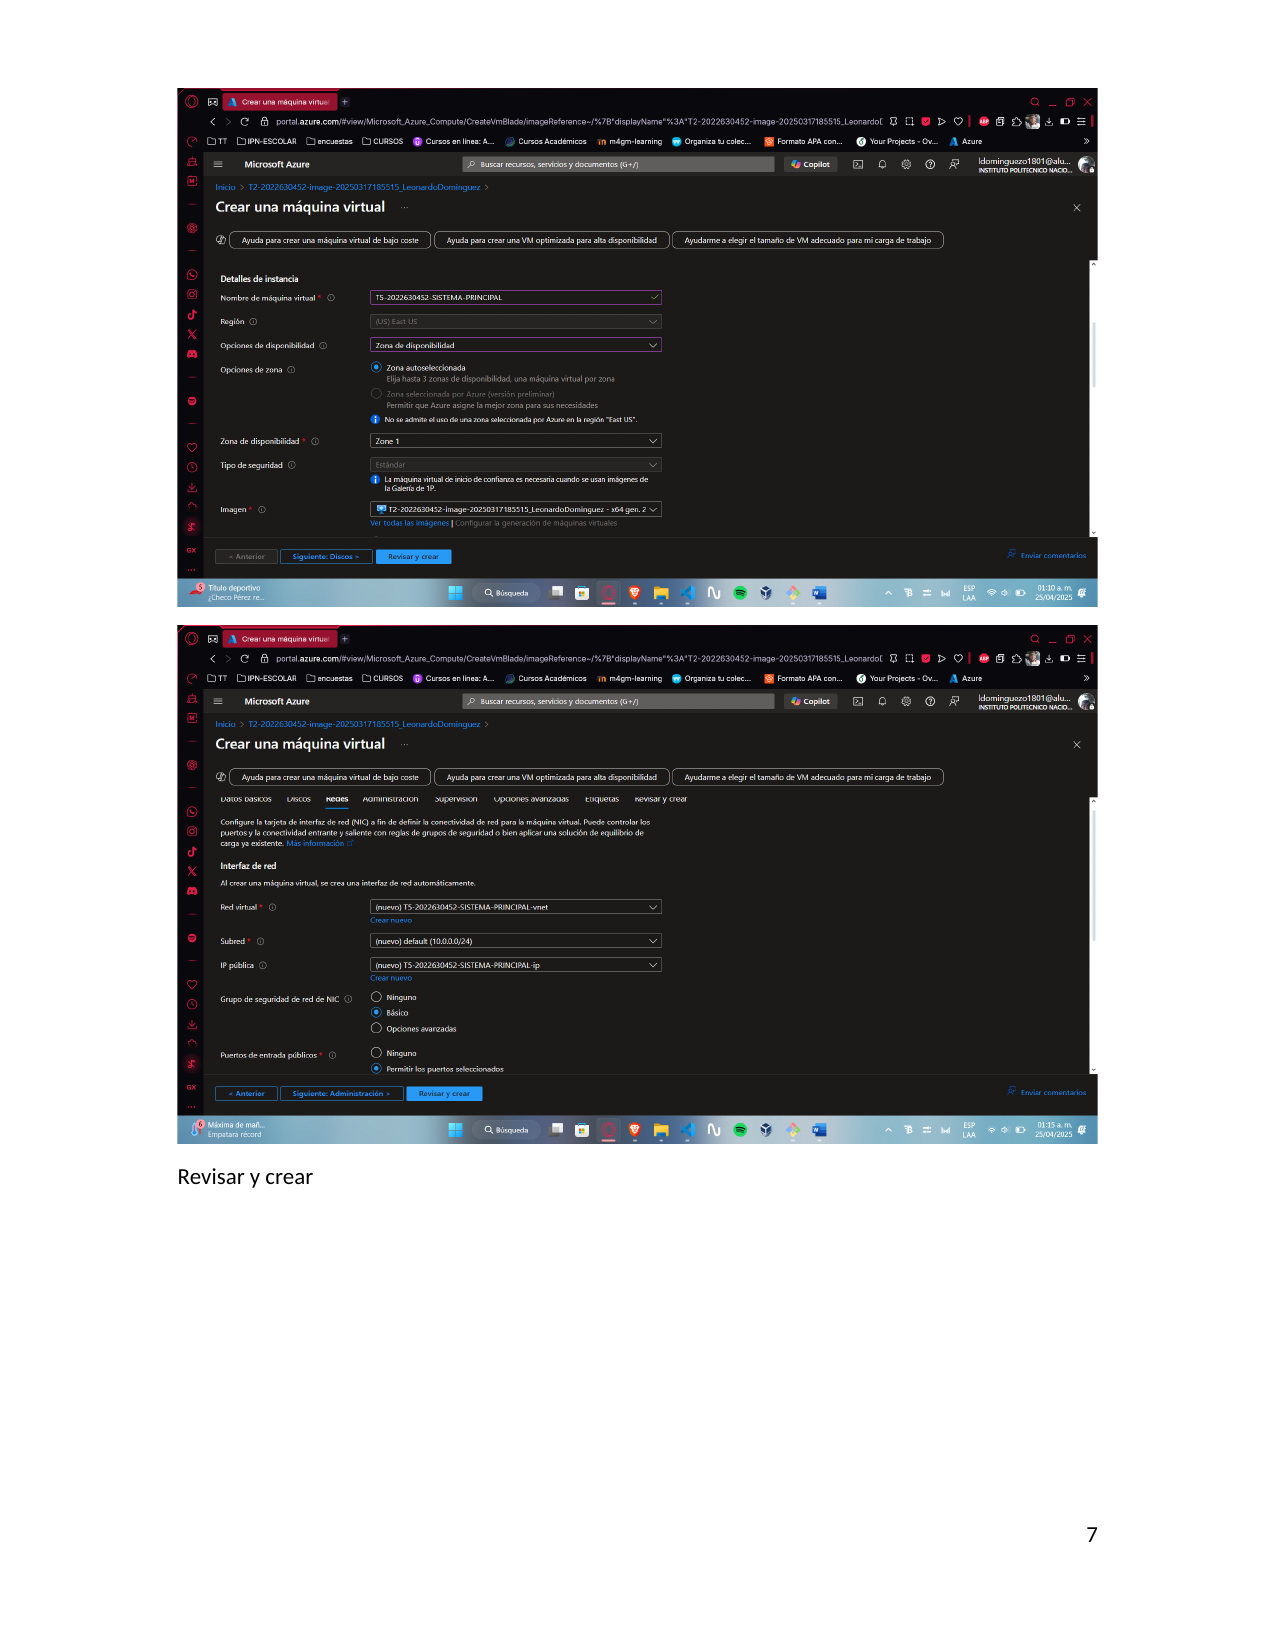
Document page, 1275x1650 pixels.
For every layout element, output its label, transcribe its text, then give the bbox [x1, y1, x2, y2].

picture [177, 88, 1098, 607]
text Revisar y crear [177, 1162, 1098, 1190]
picture [177, 625, 1098, 1144]
